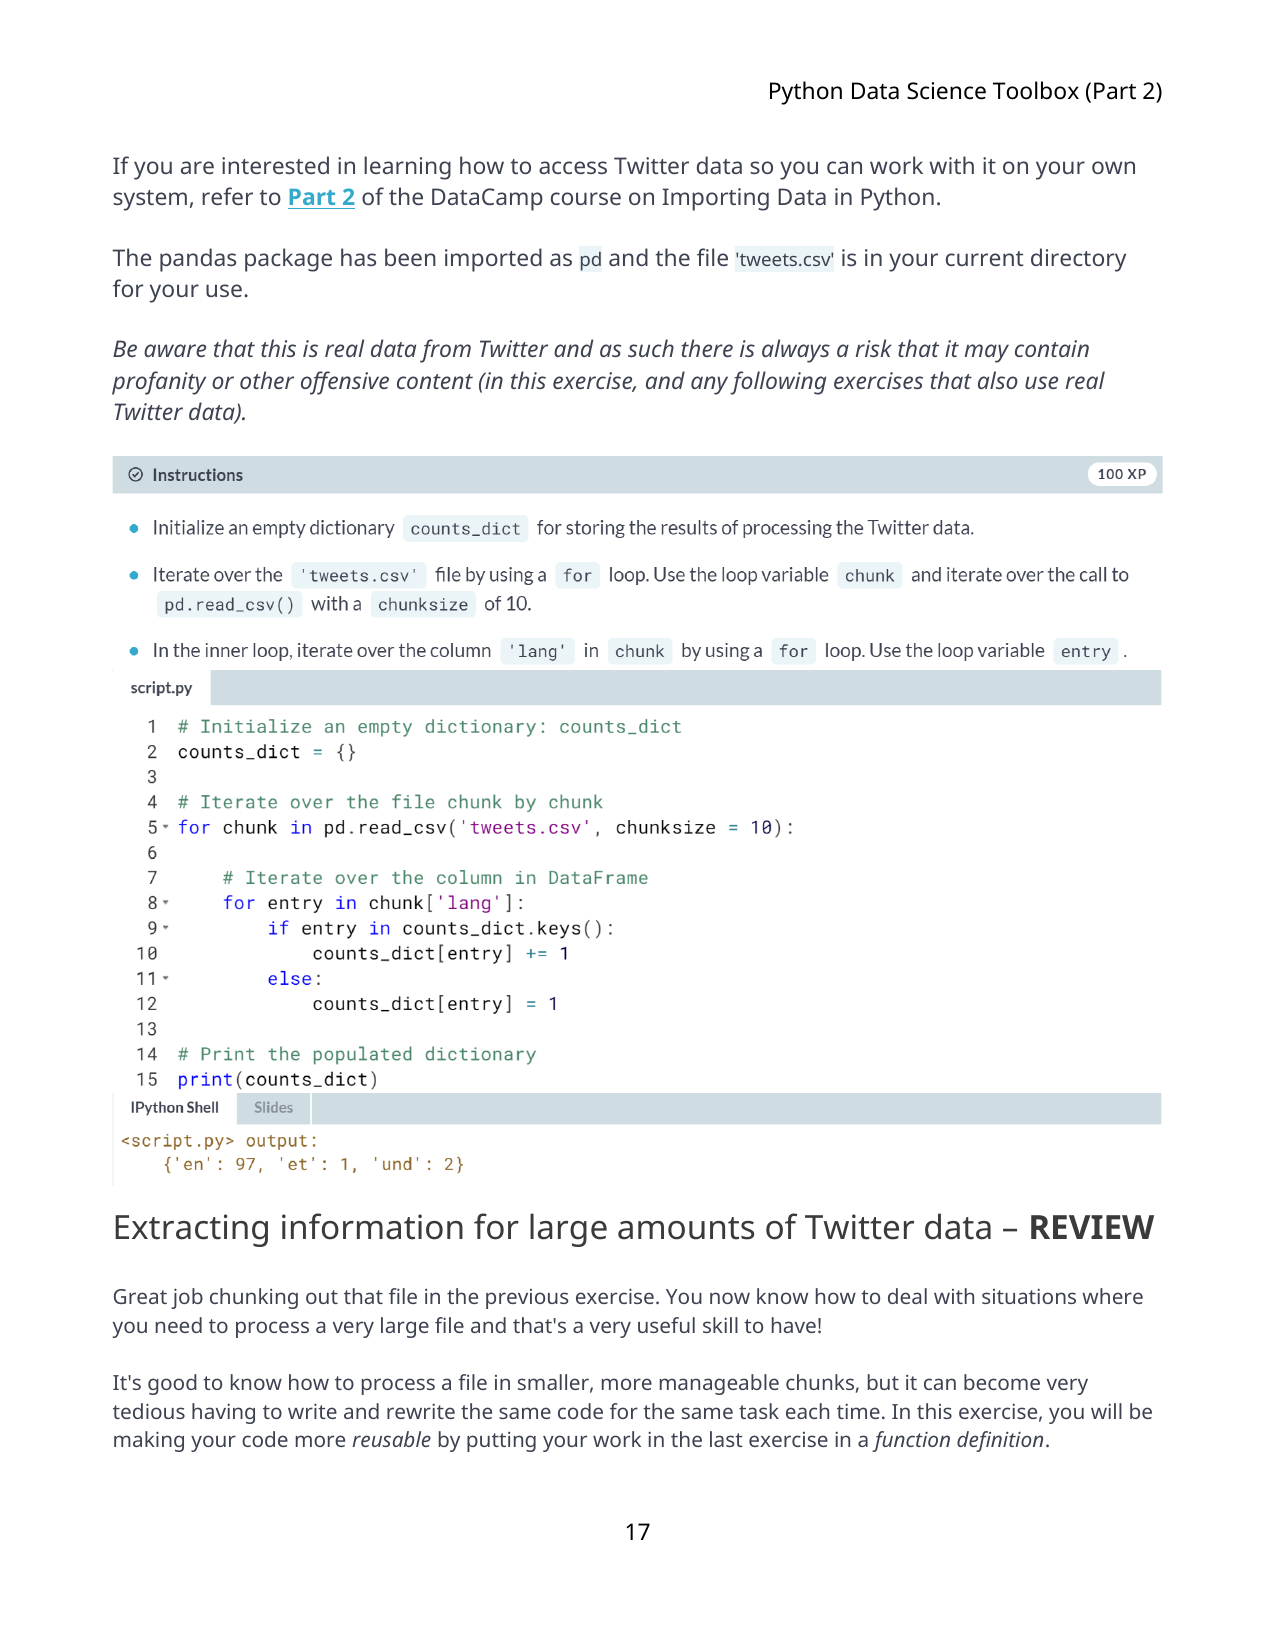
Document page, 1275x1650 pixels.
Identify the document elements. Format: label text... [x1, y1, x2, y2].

subtitle Extracting information for large amounts of Twitter data – REVIEW [112, 1204, 1162, 1249]
picture [112, 456, 1163, 669]
picture [112, 1093, 1162, 1186]
text Be aware that this is real data from Twitter and as such there is always a risk that it may contain profanity or other offensive content (in this exercise, and any following exercises that also use real Twitter data). [112, 333, 1162, 427]
text If you are interested in learning how to access Twitter data so you can work with it on your own system, refer to Part 2 of the DataCamp course on Importing Data in Python. [112, 150, 1162, 212]
text It's good to know how to process a file in smaller, more manageable chunks, but it can become very tedious having to write and rewrite the same code for the same task each time. In this exercise, you will be making your code more reusable by putting your work in the last exercise in a function definition. [112, 1368, 1162, 1454]
text The pandas package has been imported as pd and the file 'tweets.csv' is in your current directory for your use. [112, 242, 1162, 304]
picture [112, 670, 1162, 1091]
text Great job chunking out that file in the previous exercise. You now know how to deal with situations where you need to process a very large file and that's a very useful skill to have! [112, 1282, 1162, 1339]
